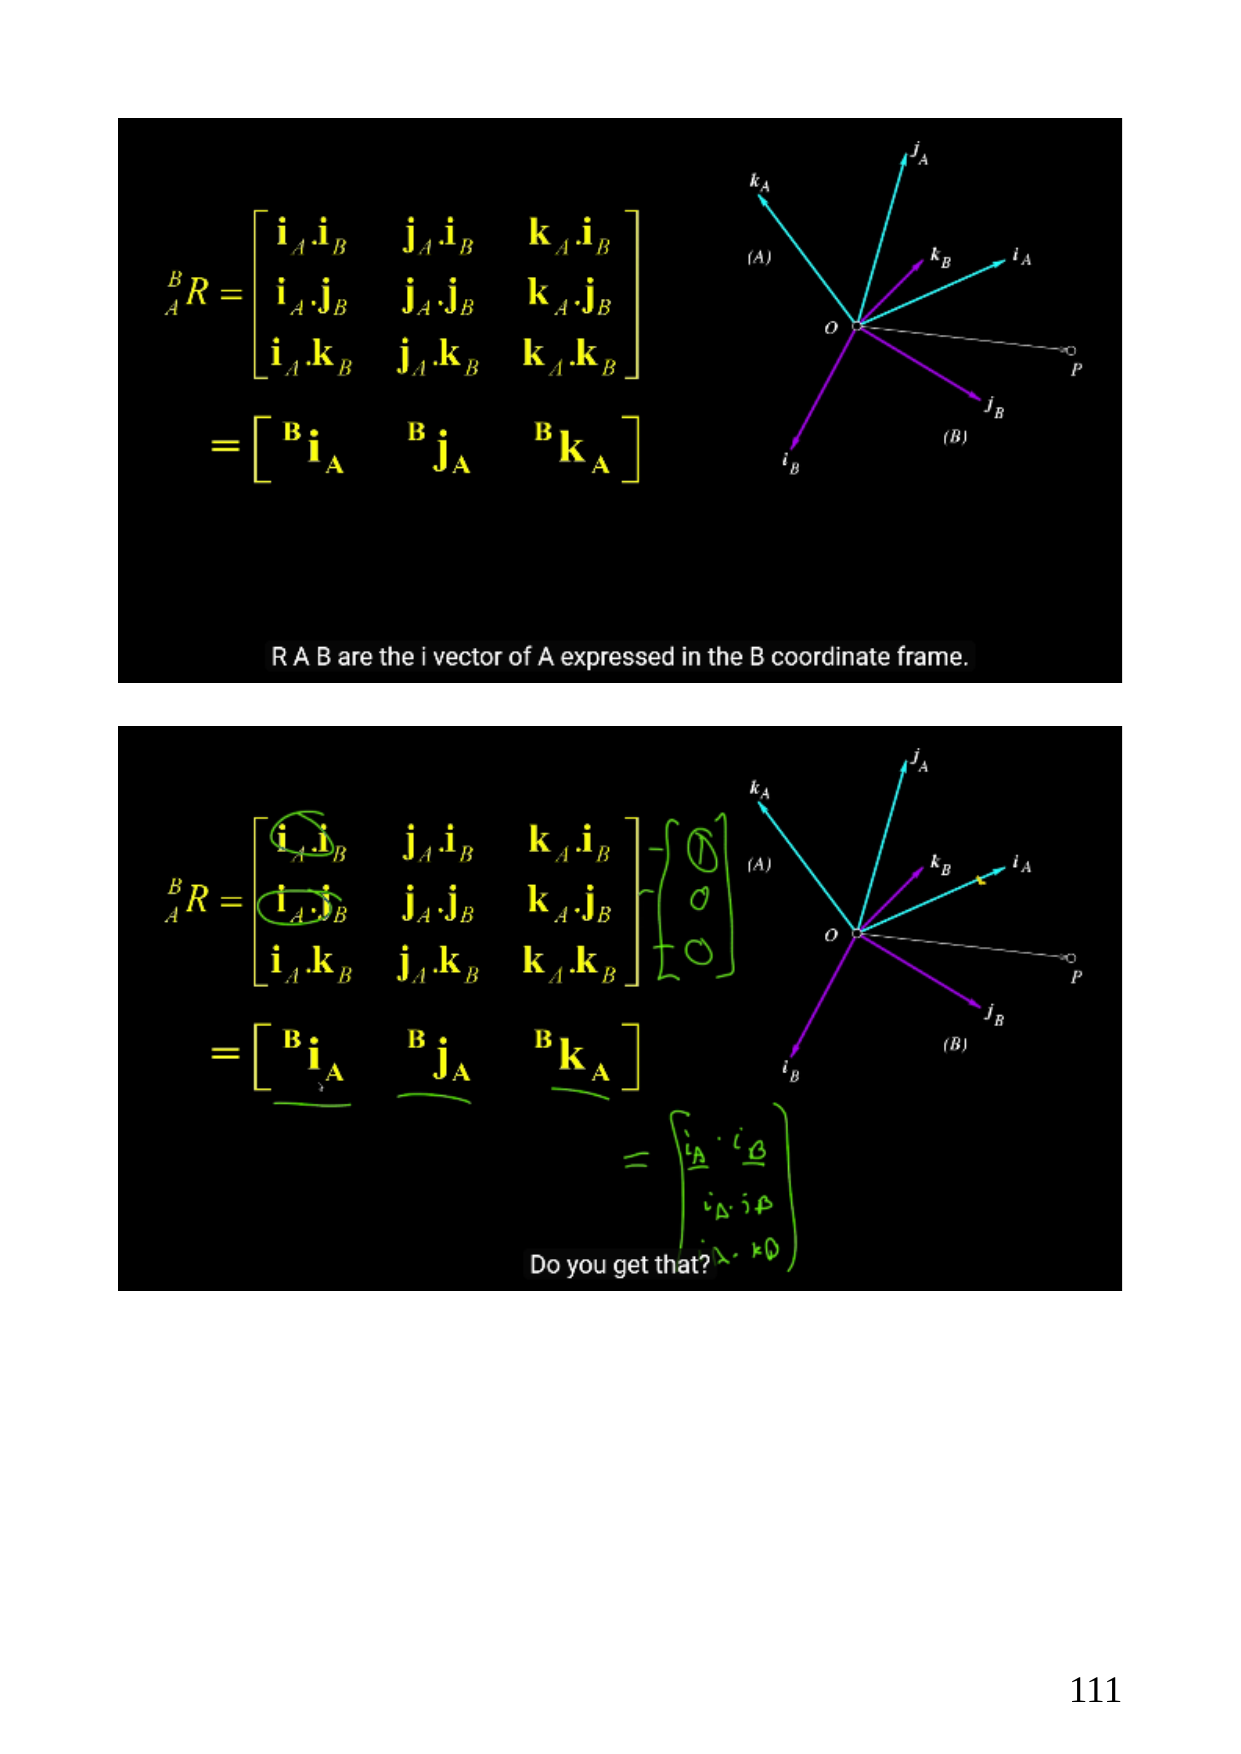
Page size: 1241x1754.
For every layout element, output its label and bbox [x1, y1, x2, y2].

picture [118, 118, 1123, 683]
picture [118, 726, 1123, 1291]
